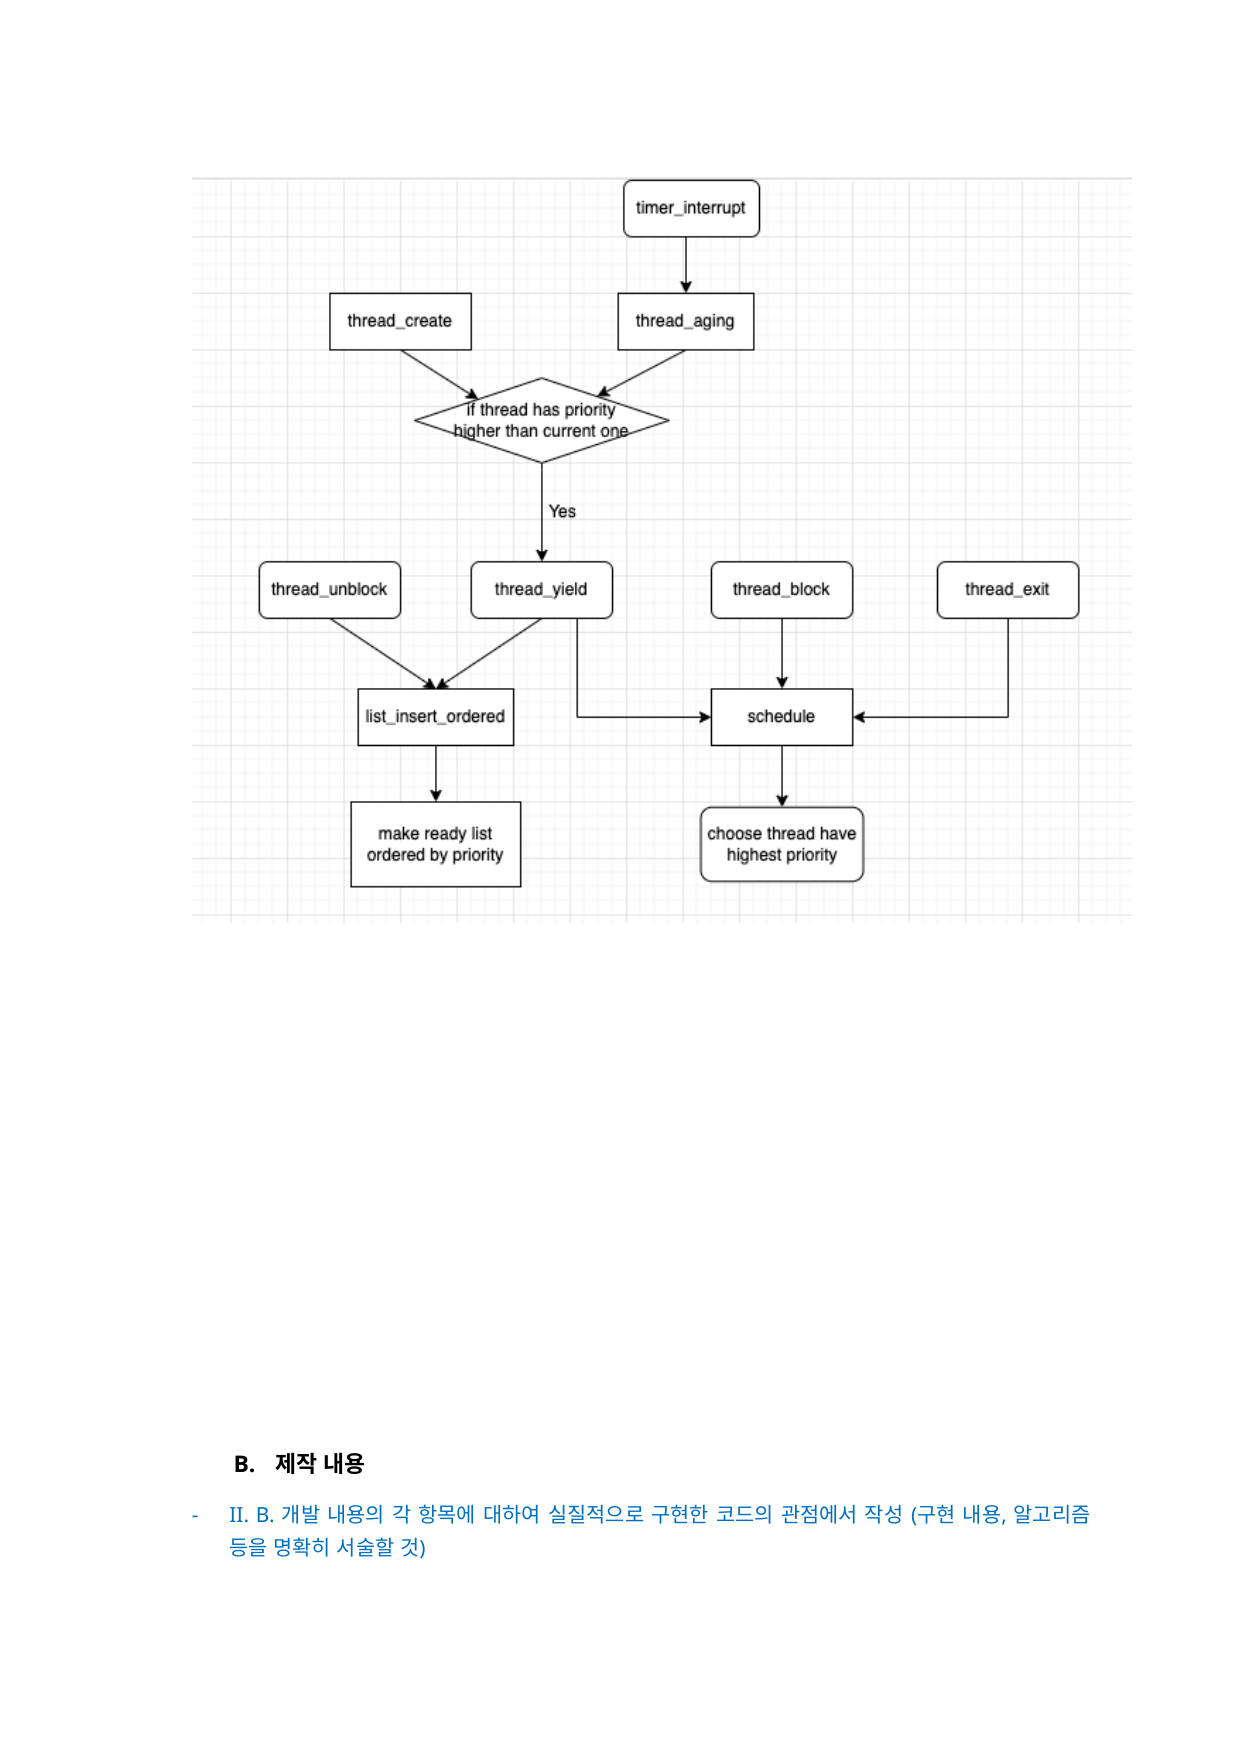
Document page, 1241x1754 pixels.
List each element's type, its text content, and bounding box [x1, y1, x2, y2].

picture [191, 177, 1132, 923]
list 제작 내용 [233, 1446, 1090, 1479]
list II. B. 개발 내용의 각 항목에 대하여 실질적으로 구현한 코드의 관점에서 작성 (구현 내용, 알고리즘 등을 명확히 서술할 것) [192, 1498, 1090, 1561]
